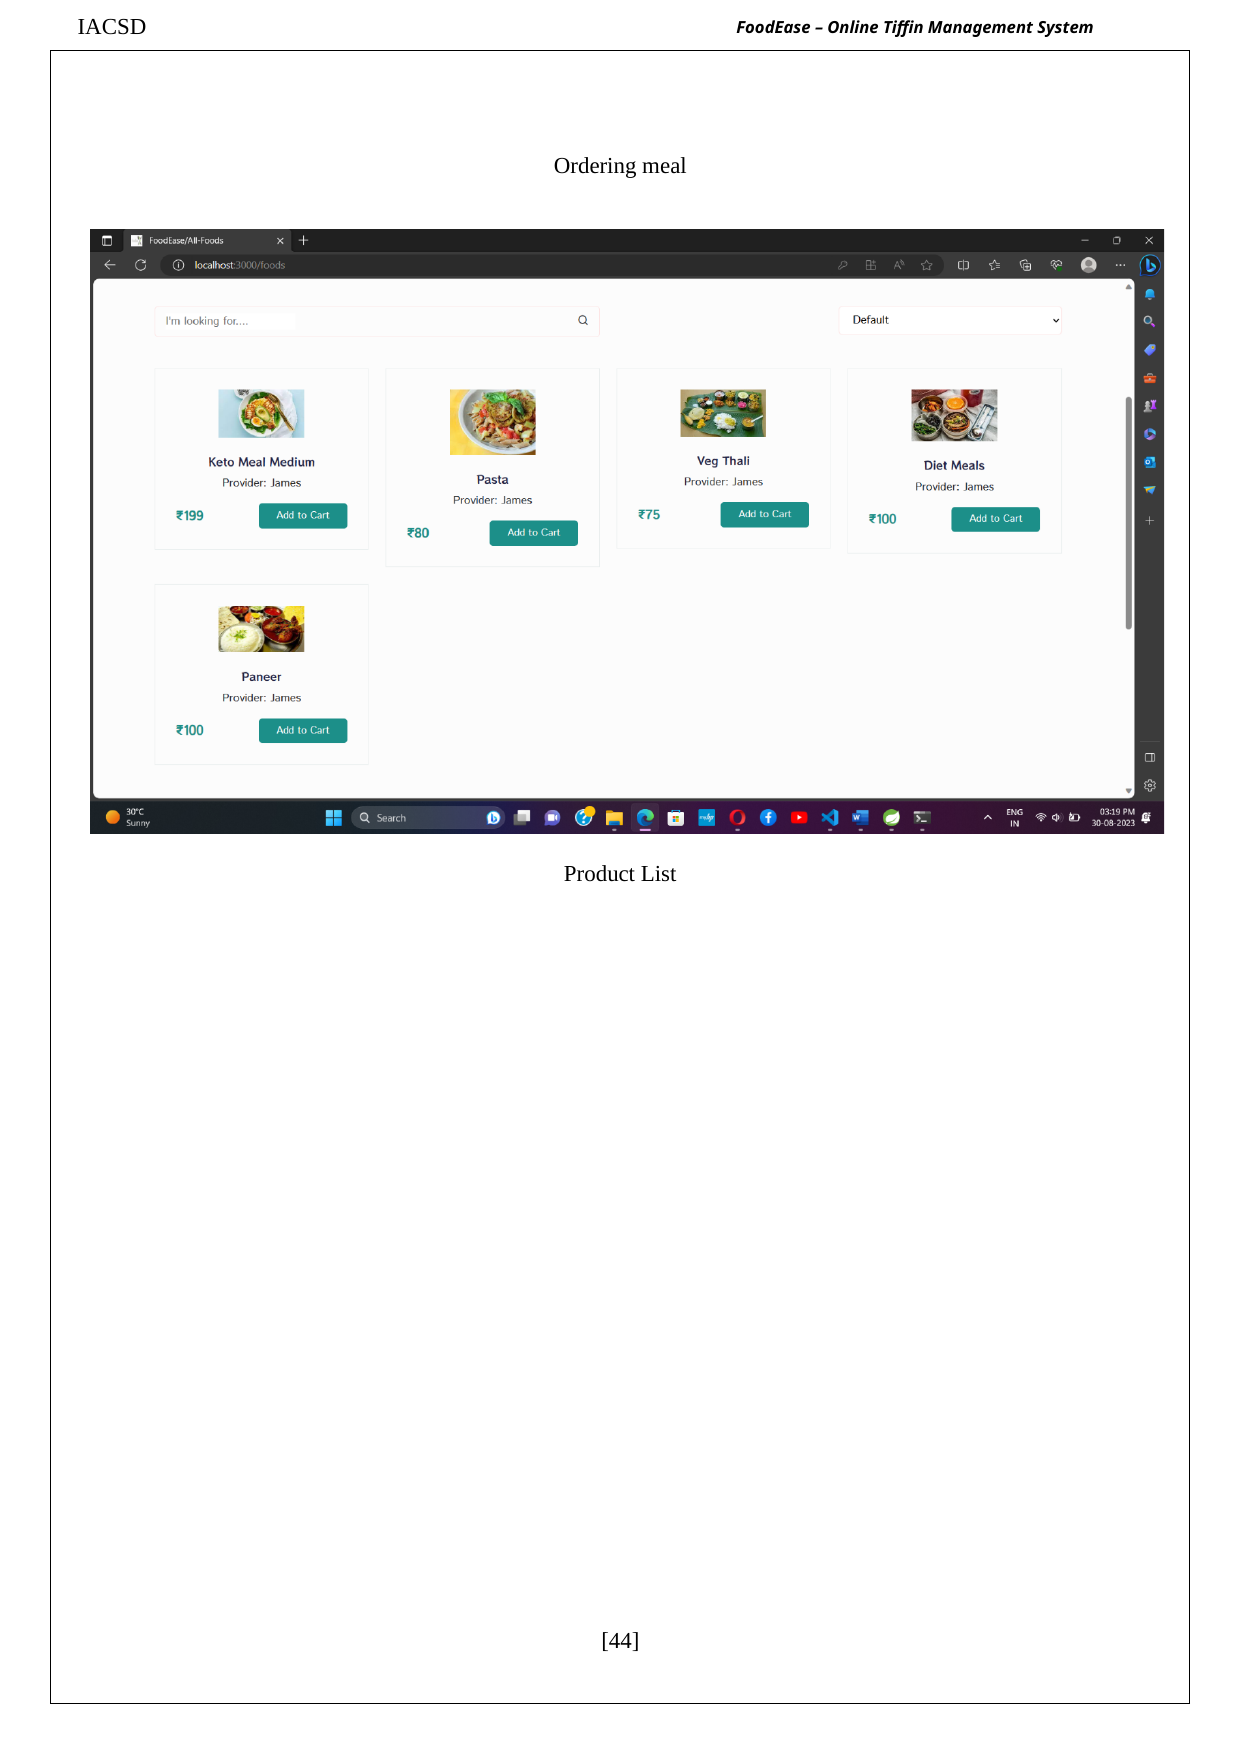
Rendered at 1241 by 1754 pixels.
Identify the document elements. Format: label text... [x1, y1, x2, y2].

picture [90, 229, 1165, 834]
text Product List [150, 860, 1090, 886]
text Ordering meal [150, 152, 1090, 178]
